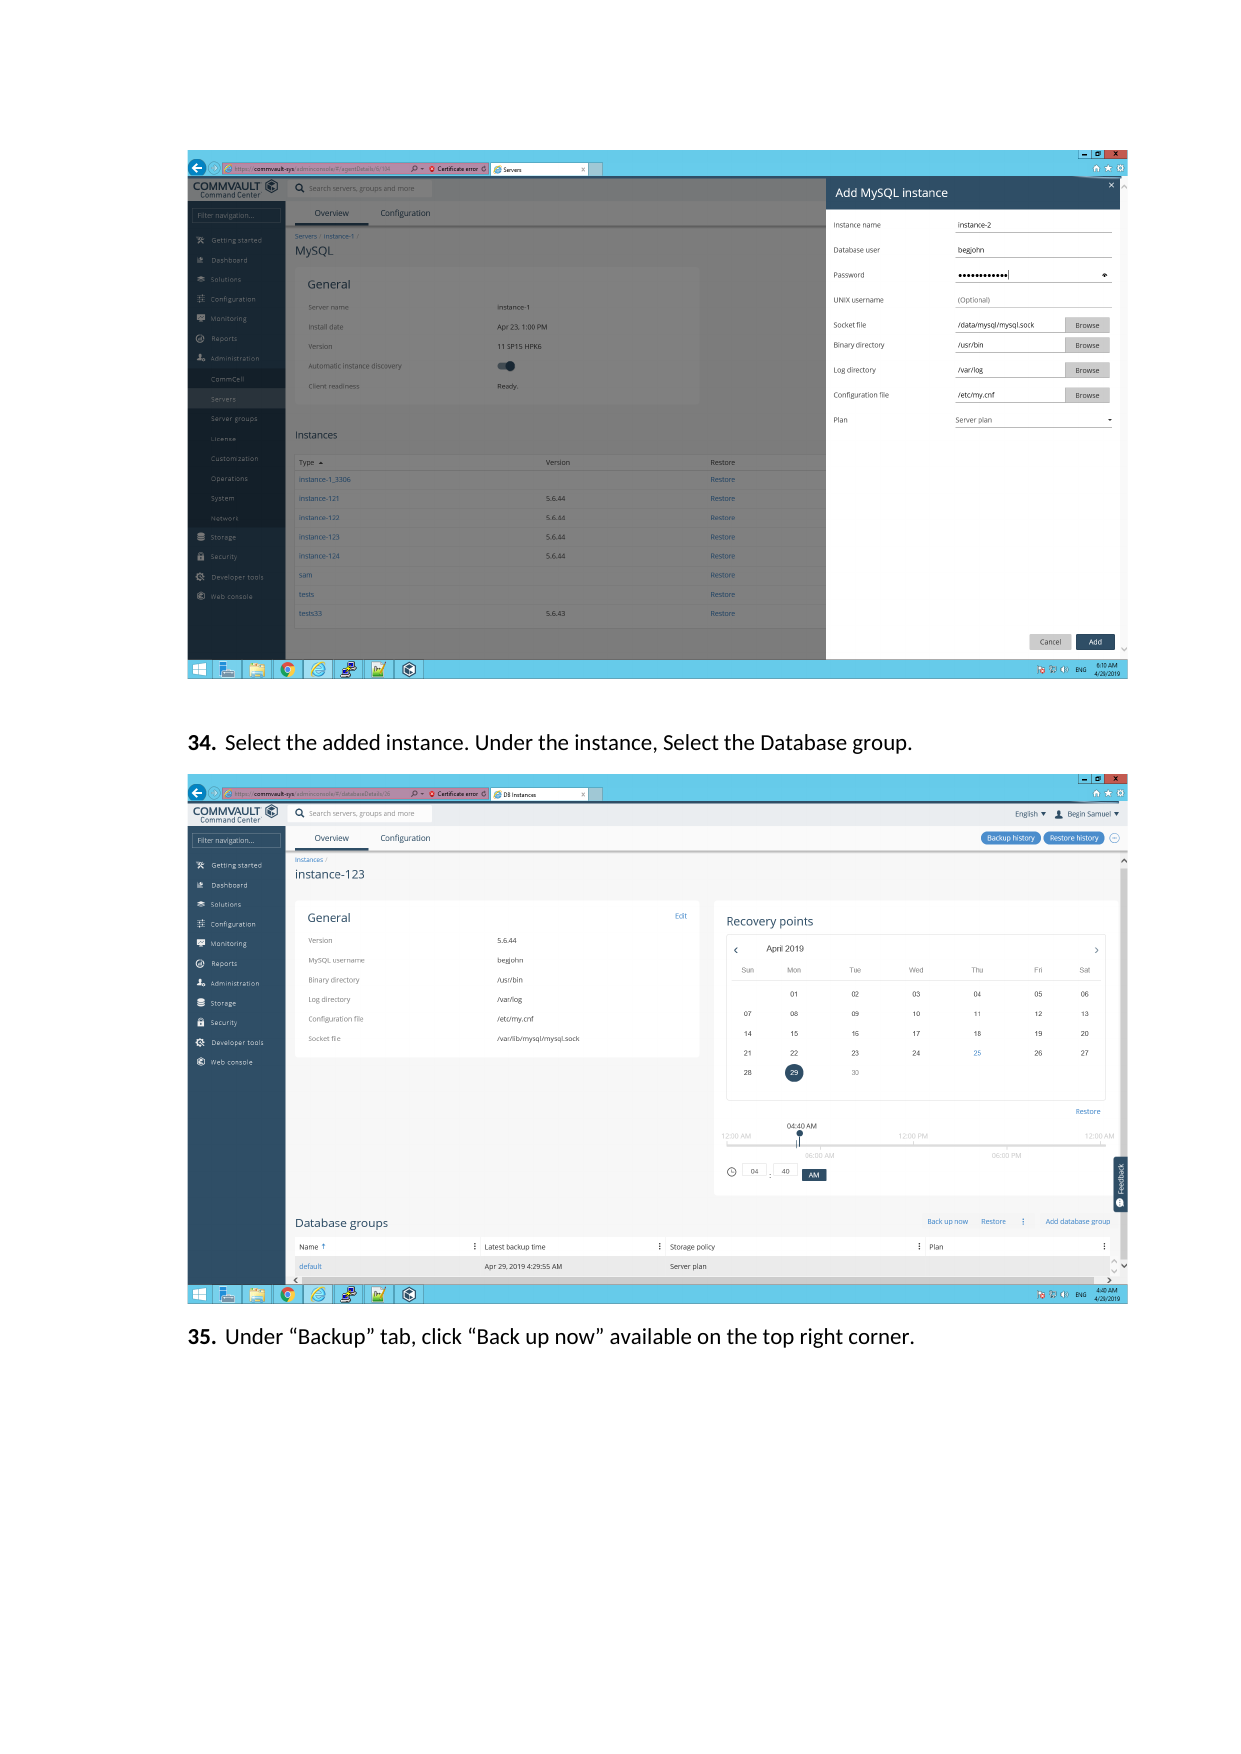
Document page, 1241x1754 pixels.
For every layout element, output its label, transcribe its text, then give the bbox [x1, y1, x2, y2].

list Under “Backup” tab, click “Back up now” available on the top right corner. [187, 1322, 1090, 1351]
picture [187, 150, 1128, 679]
list Select the added instance. Under the instance, Select the Database group. [187, 728, 1090, 756]
picture [187, 774, 1128, 1304]
